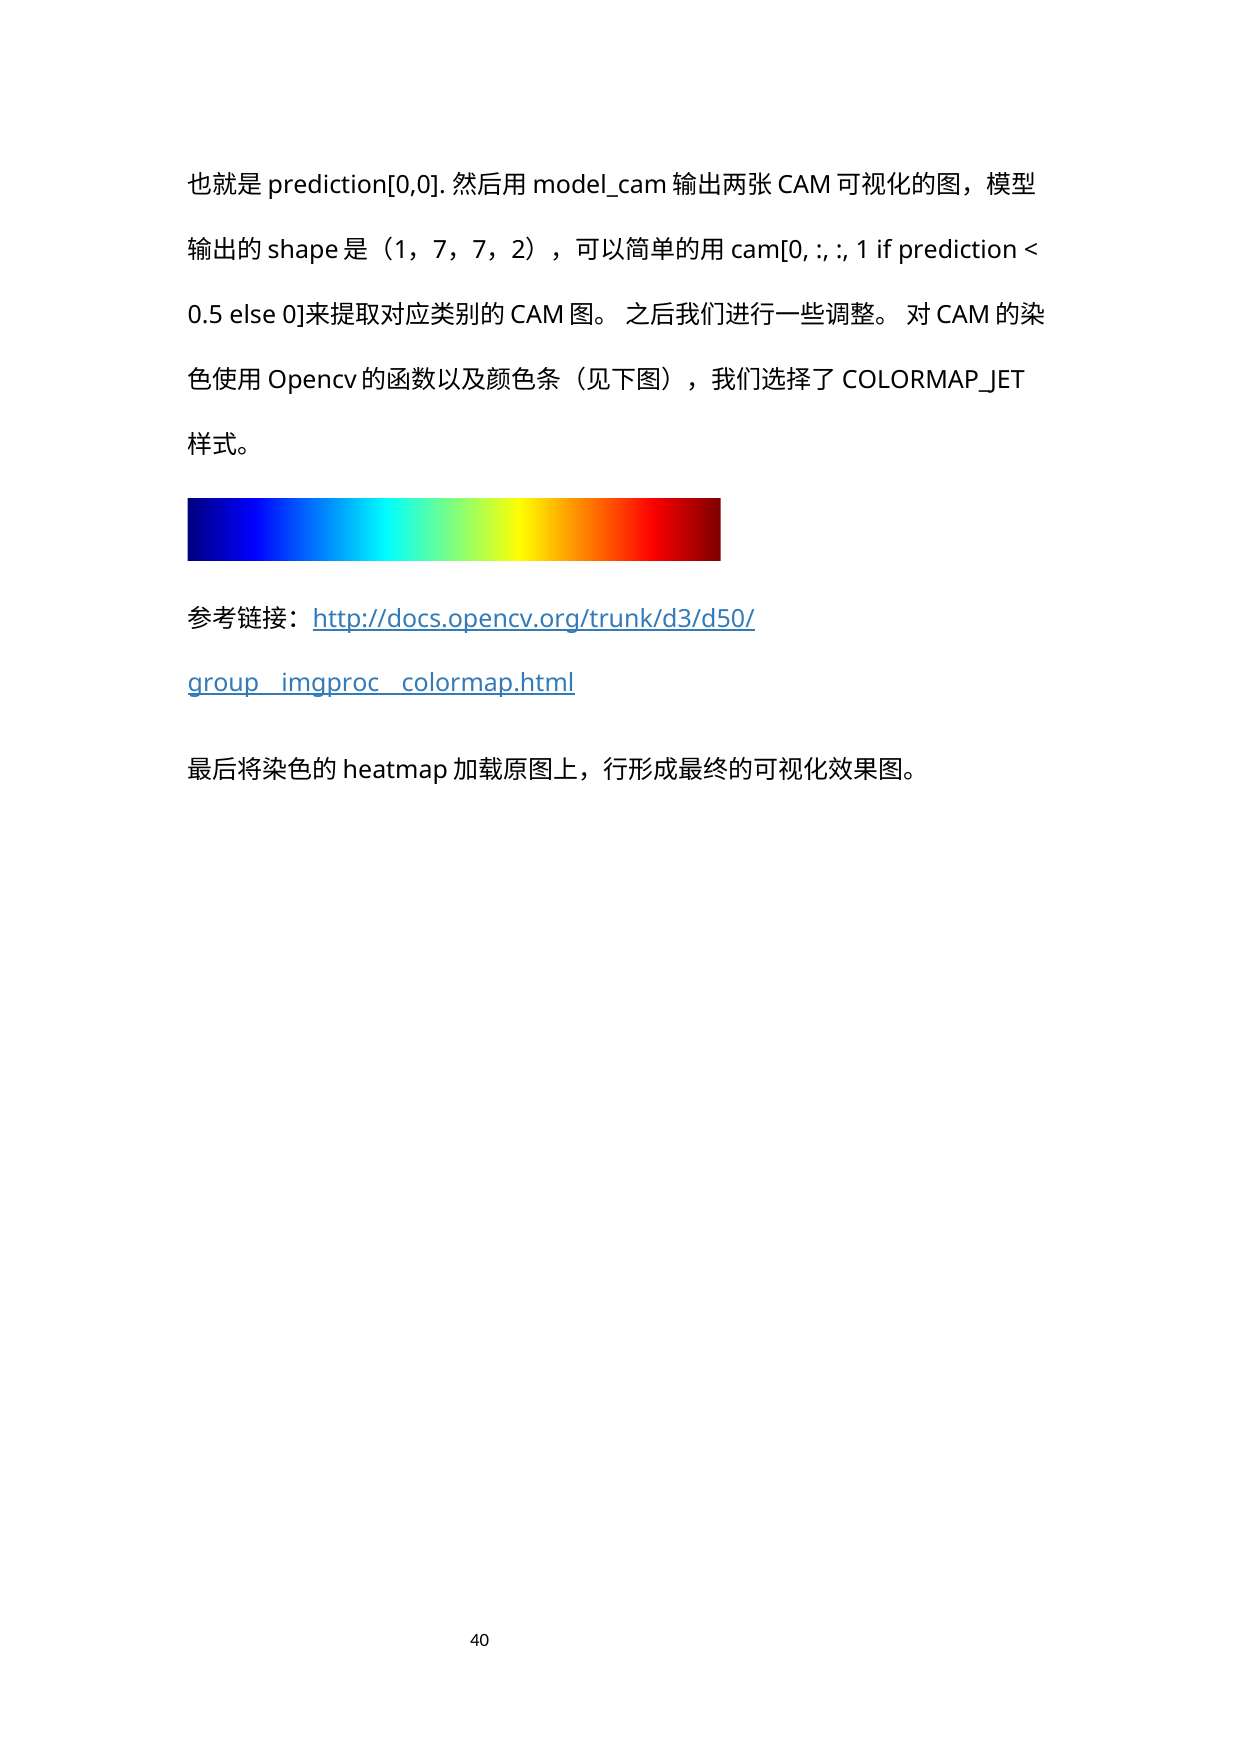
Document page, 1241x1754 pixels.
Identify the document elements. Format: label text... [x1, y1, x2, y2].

picture [187, 498, 340, 561]
text 参考链接：http://docs.opencv.org/trunk/d3/d50/group__imgproc__colormap.html [187, 584, 1053, 714]
picture [364, 498, 721, 561]
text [187, 150, 1053, 475]
text 最后将染色的heatmap加载原图上，行形成最终的可视化效果图。 [187, 736, 1053, 801]
